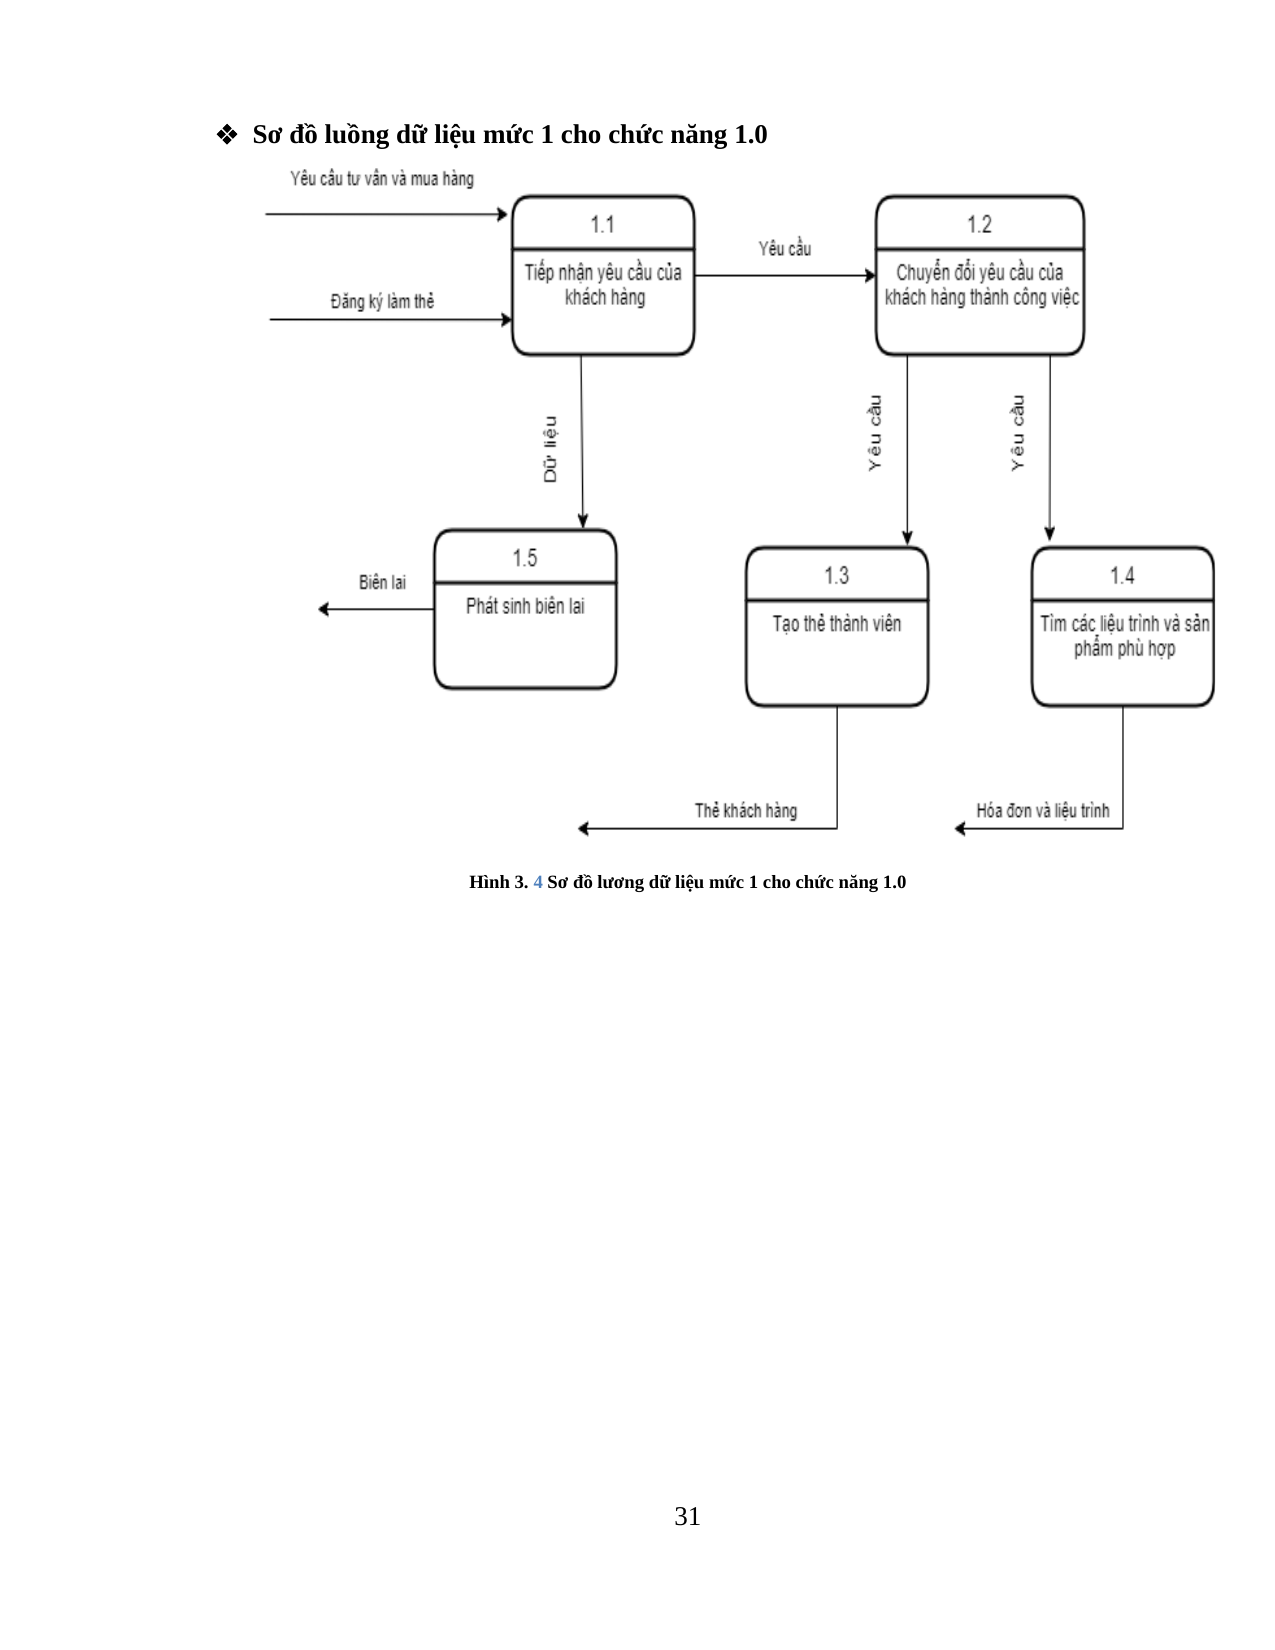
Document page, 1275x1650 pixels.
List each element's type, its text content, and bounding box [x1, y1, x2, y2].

picture [256, 168, 1216, 844]
text Hình 3. 4 Sơ đồ lương dữ liệu mức 1 cho chức năng 1.0 [177, 871, 1157, 893]
list Sơ đồ luồng dữ liệu mức 1 cho chức năng 1.0 [215, 119, 1157, 150]
